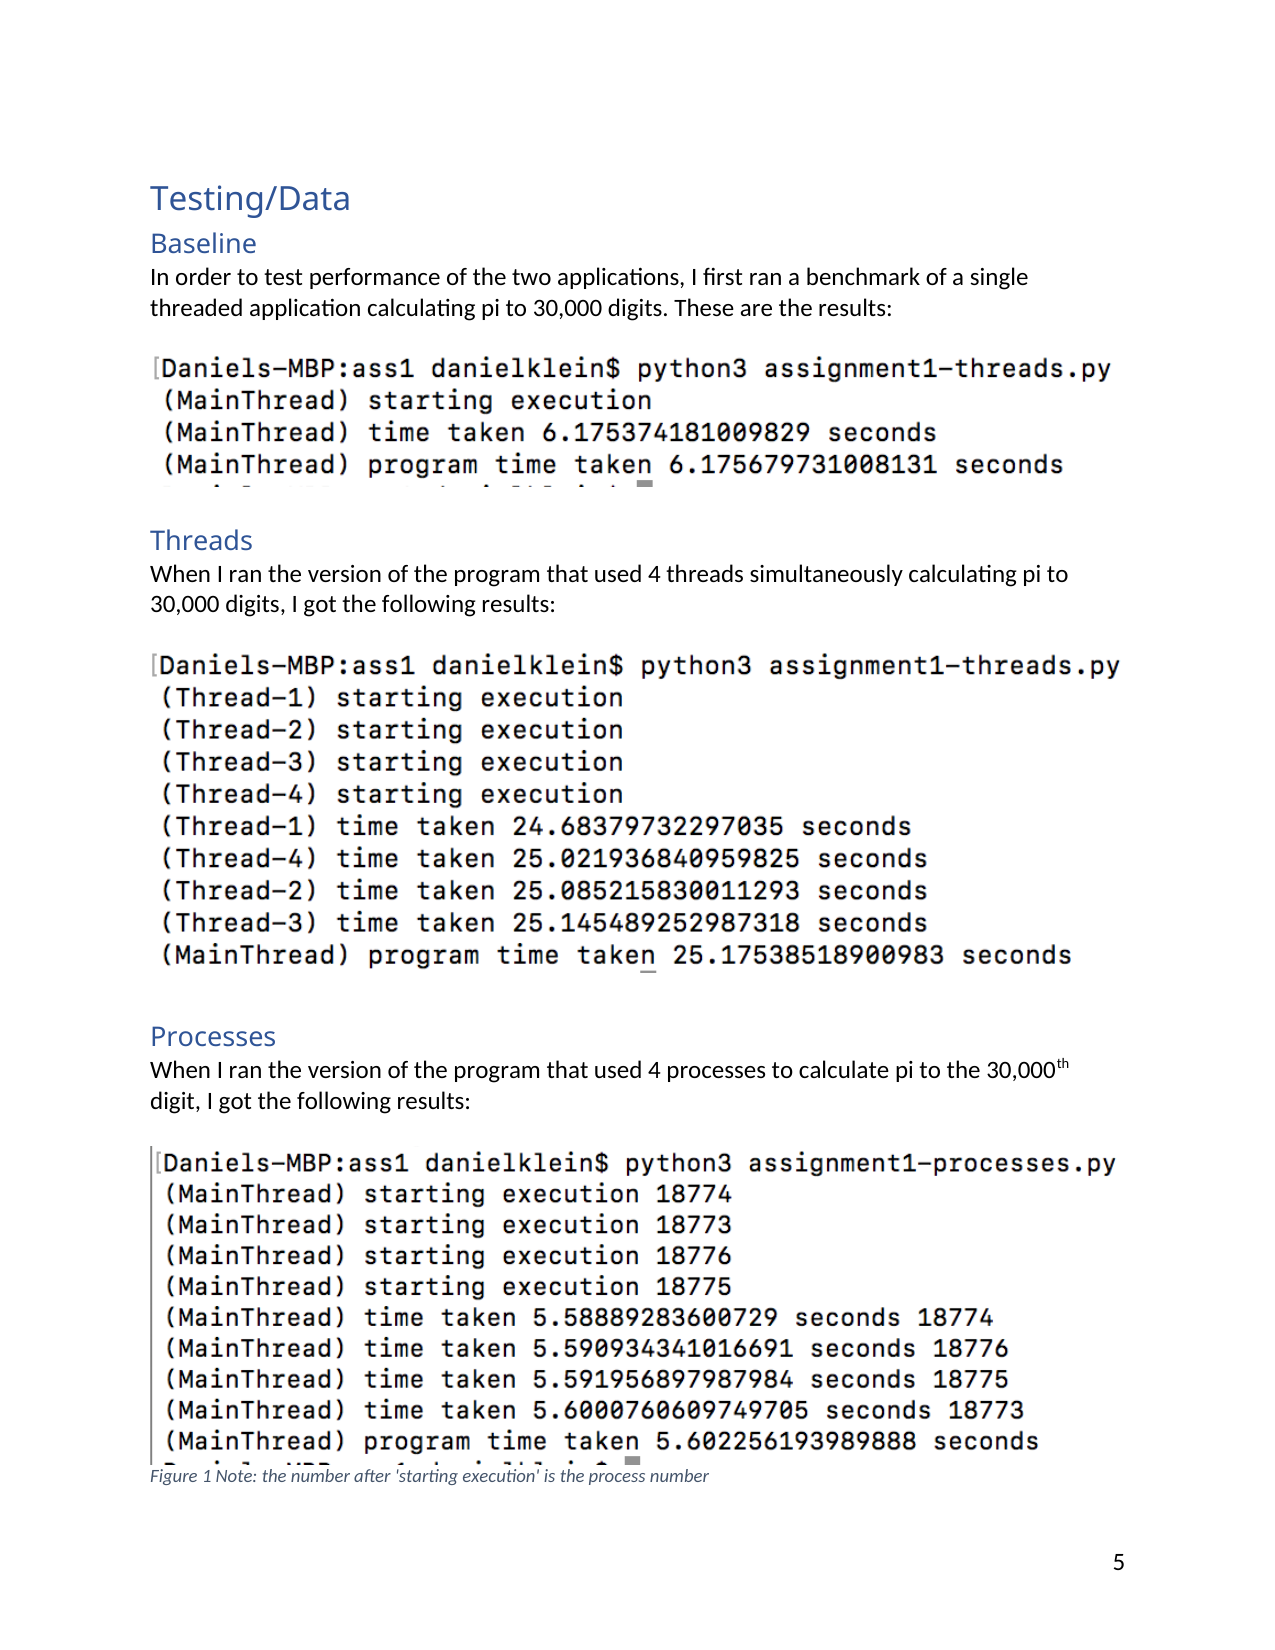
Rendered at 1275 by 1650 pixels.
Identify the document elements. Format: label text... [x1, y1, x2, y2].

picture [150, 649, 1125, 973]
subtitle Processes [150, 1017, 1125, 1054]
subtitle Testing/Data [150, 175, 1125, 220]
text In order to test performance of the two applications, I first ran a benchmark of a single threaded application calculating pi to 30,000 digits. These are the results: [150, 261, 1125, 322]
text When I ran the version of the program that used 4 threads simultaneously calculating pi to 30,000 digits, I got the following results: [150, 558, 1125, 619]
picture [150, 1146, 1125, 1465]
subtitle Threads [150, 521, 1125, 558]
text When I ran the version of the program that used 4 processes to calculate pi to the 30,000th digit, I got the following results: [150, 1054, 1125, 1115]
picture [150, 353, 1125, 487]
subtitle Baseline [150, 224, 1125, 261]
